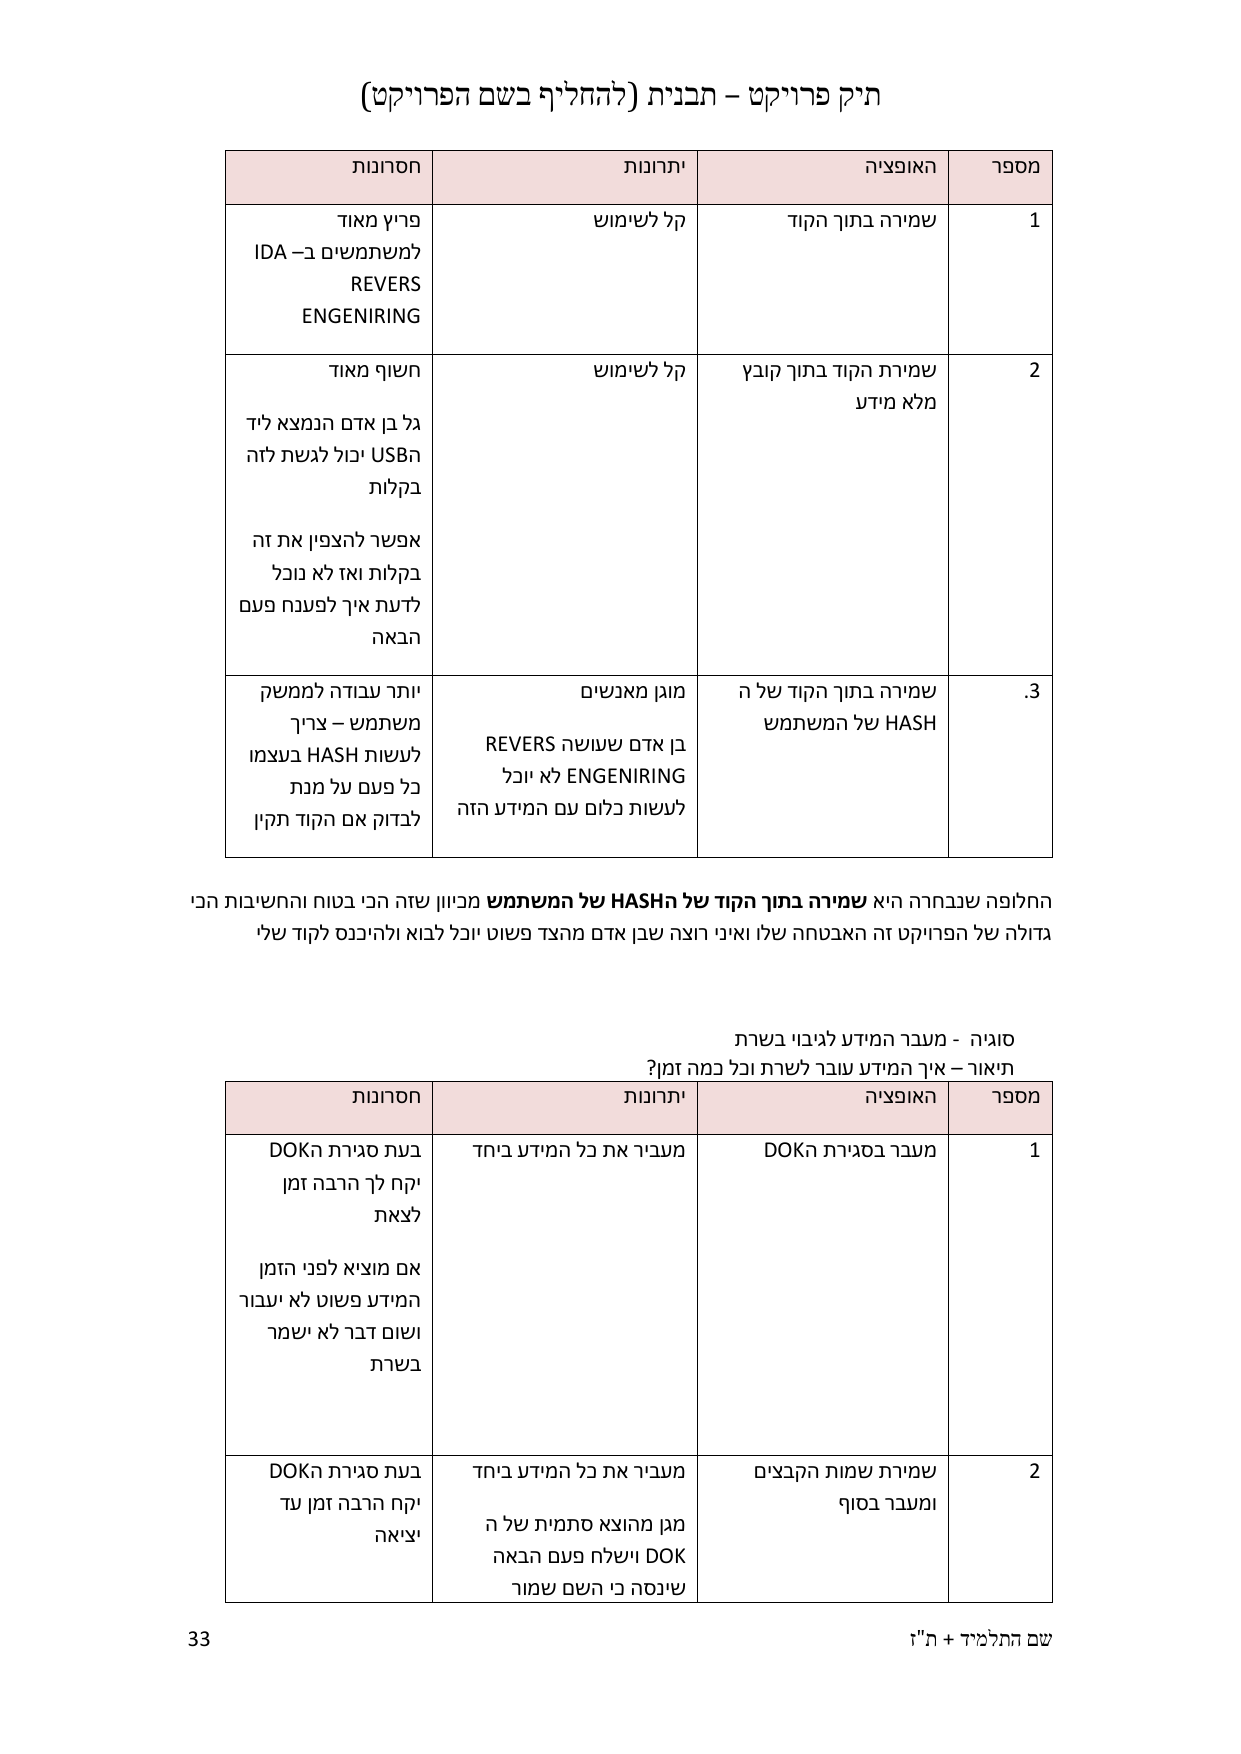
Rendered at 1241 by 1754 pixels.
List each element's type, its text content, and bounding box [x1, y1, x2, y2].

table_cell מוגן מאנשים בן אדם שעושה REVERS ENGENIRING לא יוכל לעשות כלום עם המידע הזה [433, 676, 697, 857]
table_cell מעביר את כל המידע ביחד [433, 1135, 697, 1455]
table_cell שמירת הקוד בתוך קובץ מלא מידע [698, 355, 948, 675]
table_cell 1 [949, 1135, 1052, 1455]
table_cell שמירה בתוך הקוד של הHASH של המשתמש [698, 676, 948, 857]
table_cell 2 [949, 1456, 1052, 1602]
text סוגיה - מעבר המידע לגיבוי בשרת תיאור – איך המידע עובר לשרת וכל כמה זמן? [187, 1024, 1015, 1081]
table_header מספר [949, 1082, 1052, 1134]
text החלופה שנבחרה היא שמירה בתוך הקוד של הHASH של המשתמש מכיוון שזה הכי בטוח והחשיבות הכי גדולה של הפרויקט זה האבטחה שלו ואיני רוצה שבן אדם מהצד פשוט יוכל לבוא ולהיכנס לקוד שלי [187, 886, 1053, 947]
table_header האופציה [698, 1082, 948, 1134]
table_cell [433, 1456, 697, 1602]
table_cell 2 [949, 355, 1052, 675]
table_cell 1 [949, 205, 1052, 354]
table_header חסרונות [226, 1082, 432, 1134]
table_cell 3. [949, 676, 1052, 857]
table_cell בעת סגירת הDOK יקח לך הרבה זמן לצאת אם מוציא לפני הזמן המידע פשוט לא יעבור ושום דבר לא ישמר בשרת [226, 1135, 432, 1455]
table_cell יותר עבודה לממשק משתמש – צריך לעשות HASH בעצמו כל פעם על מנת לבדוק אם הקוד תקין [226, 676, 432, 857]
table_cell פריץ מאוד למשתמשים בIDA – REVERS ENGENIRING [226, 205, 432, 354]
table_header האופציה [698, 151, 948, 204]
table_header יתרונות [433, 151, 697, 204]
table_cell קל לשימוש [433, 355, 697, 675]
table_cell מעבר בסגירת הDOK [698, 1135, 948, 1455]
table_header מספר [949, 151, 1052, 204]
table_header חסרונות [226, 151, 432, 204]
table_cell חשוף מאוד גל בן אדם הנמצא ליד הUSB יכול לגשת לזה בקלות אפשר להצפין את זה בקלות ואז לא נוכל לדעת איך לפענח פעם הבאה [226, 355, 432, 675]
table_cell שמירת שמות הקבצים ומעבר בסוף [698, 1456, 948, 1602]
table_cell קל לשימוש [433, 205, 697, 354]
table_cell שמירה בתוך הקוד [698, 205, 948, 354]
table_header יתרונות [433, 1082, 697, 1134]
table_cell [226, 1456, 432, 1602]
